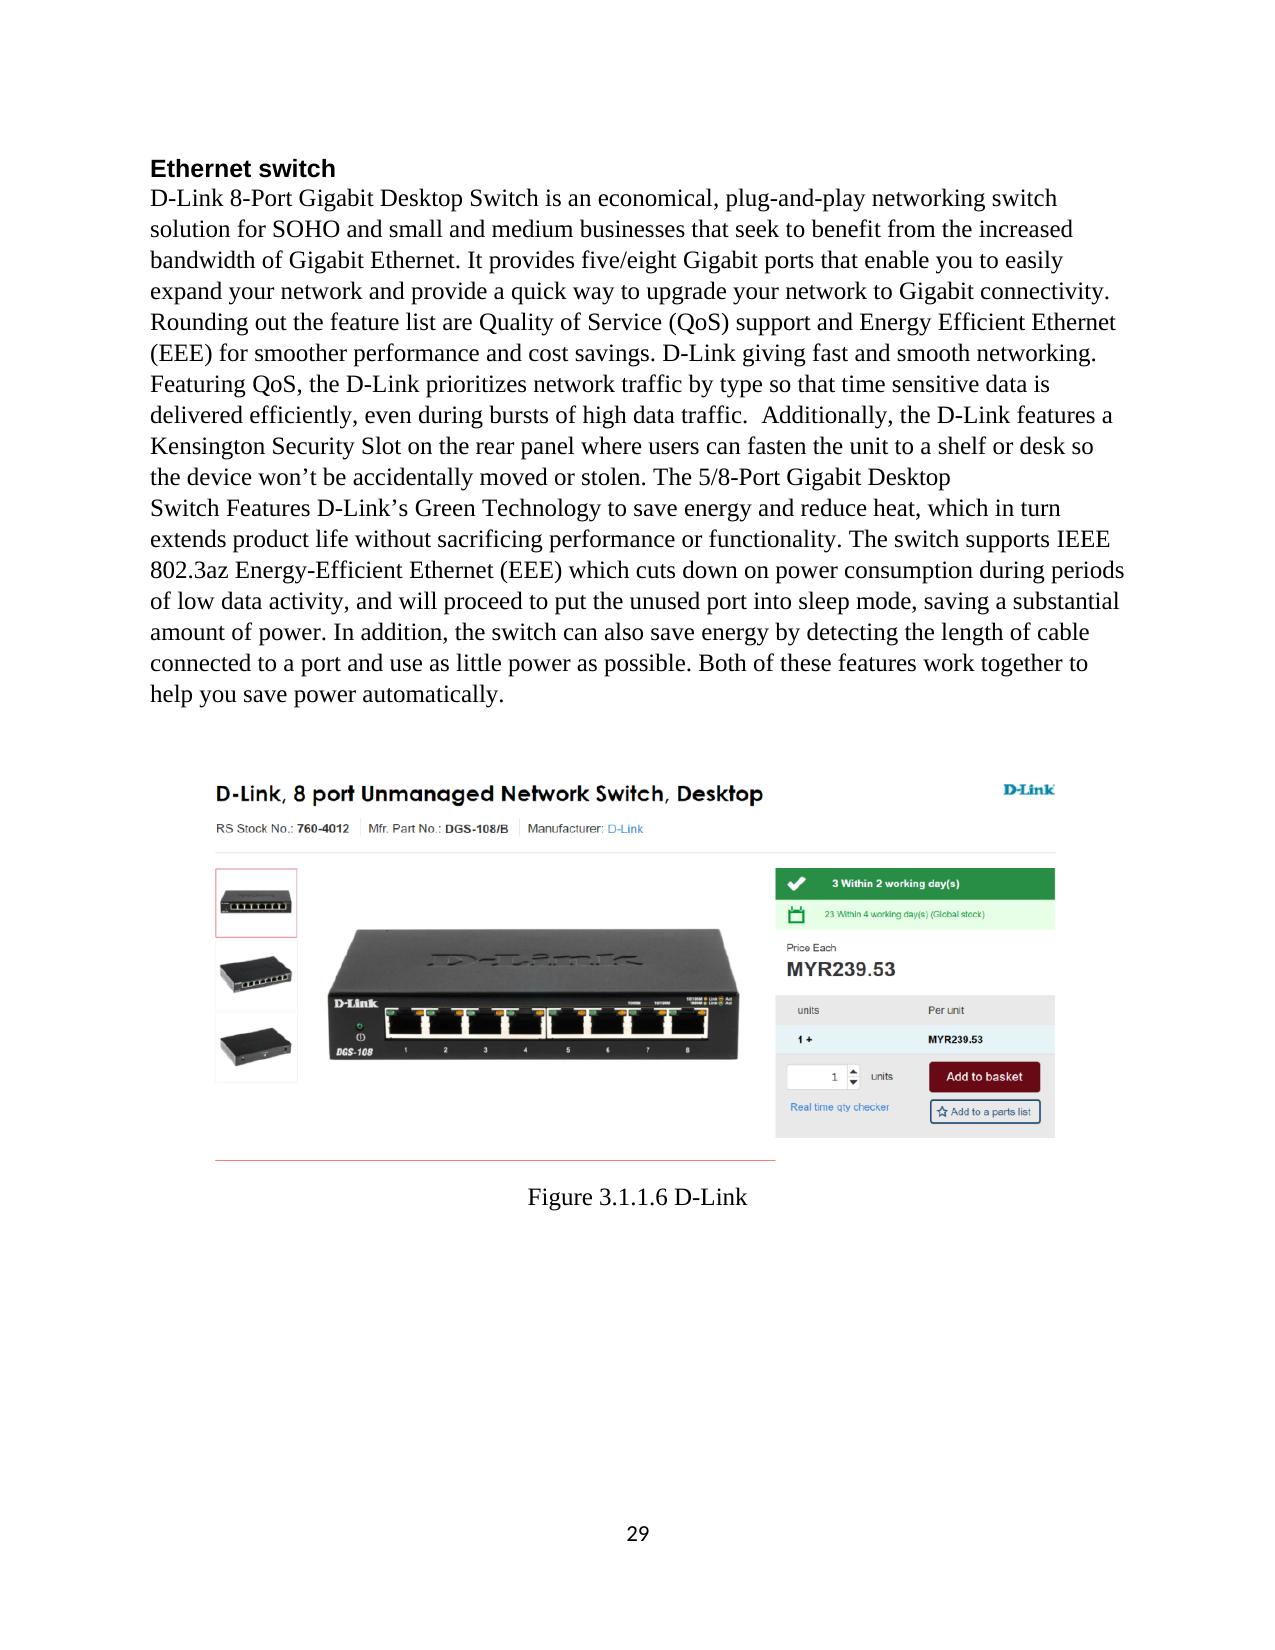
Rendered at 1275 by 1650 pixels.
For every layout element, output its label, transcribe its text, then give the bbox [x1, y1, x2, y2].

text D-Link 8-Port Gigabit Desktop Switch is an economical, plug-and-play networking switch solution for SOHO and small and medium businesses that seek to benefit from the increased bandwidth of Gigabit Ethernet. It provides five/eight Gigabit ports that enable you to easily expand your network and provide a quick way to upgrade your network to Gigabit connectivity. Rounding out the feature list are Quality of Service (QoS) support and Energy Efficient Ethernet (EEE) for smoother performance and cost savings. D-Link giving fast and smooth networking. Featuring QoS, the D-Link prioritizes network traffic by type so that time sensitive data is delivered efficiently, even during bursts of high data traffic. Additionally, the D-Link features a Kensington Security Slot on the rear panel where users can fasten the unit to a shelf or desk so the device won’t be accidentally moved or stolen. The 5/8-Port Gigabit Desktop Switch Features D-Link’s Green Technology to save energy and reduce heat, which in turn extends product life without sacrificing performance or functionality. The switch supports IEEE 802.3az Energy-Efficient Ethernet (EEE) which cuts down on power consumption during periods of low data activity, and will proceed to put the unused port into sleep mode, saving a substantial amount of power. In addition, the switch can also save energy by detecting the length of cable connected to a port and use as little power as possible. Both of these features work together to help you save power automatically. [150, 183, 1125, 708]
picture [195, 775, 1080, 1164]
subtitle Ethernet switch [150, 154, 1125, 183]
text Figure 3.1.1.6 D-Link [150, 1182, 1125, 1211]
